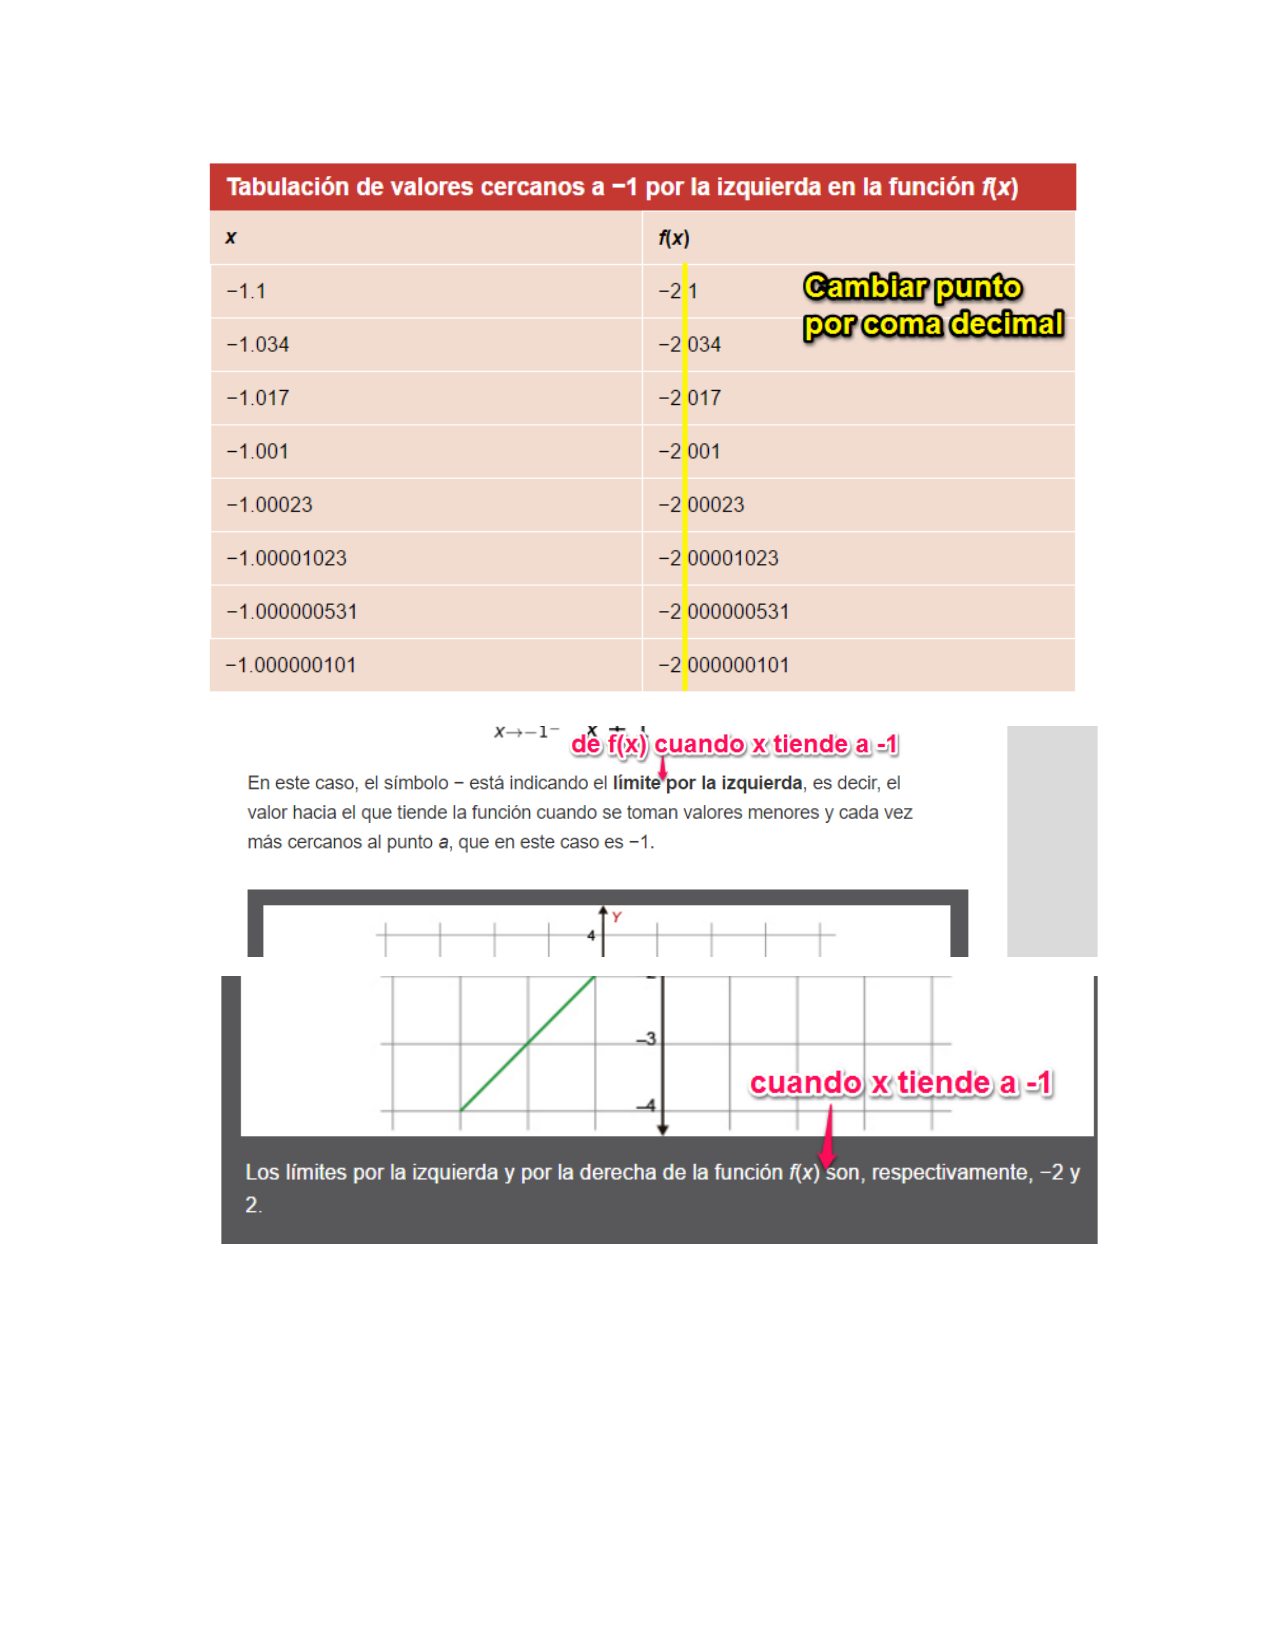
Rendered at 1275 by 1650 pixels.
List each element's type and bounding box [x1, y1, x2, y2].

picture [177, 147, 1098, 708]
picture [177, 976, 1098, 1244]
picture [177, 726, 1098, 957]
